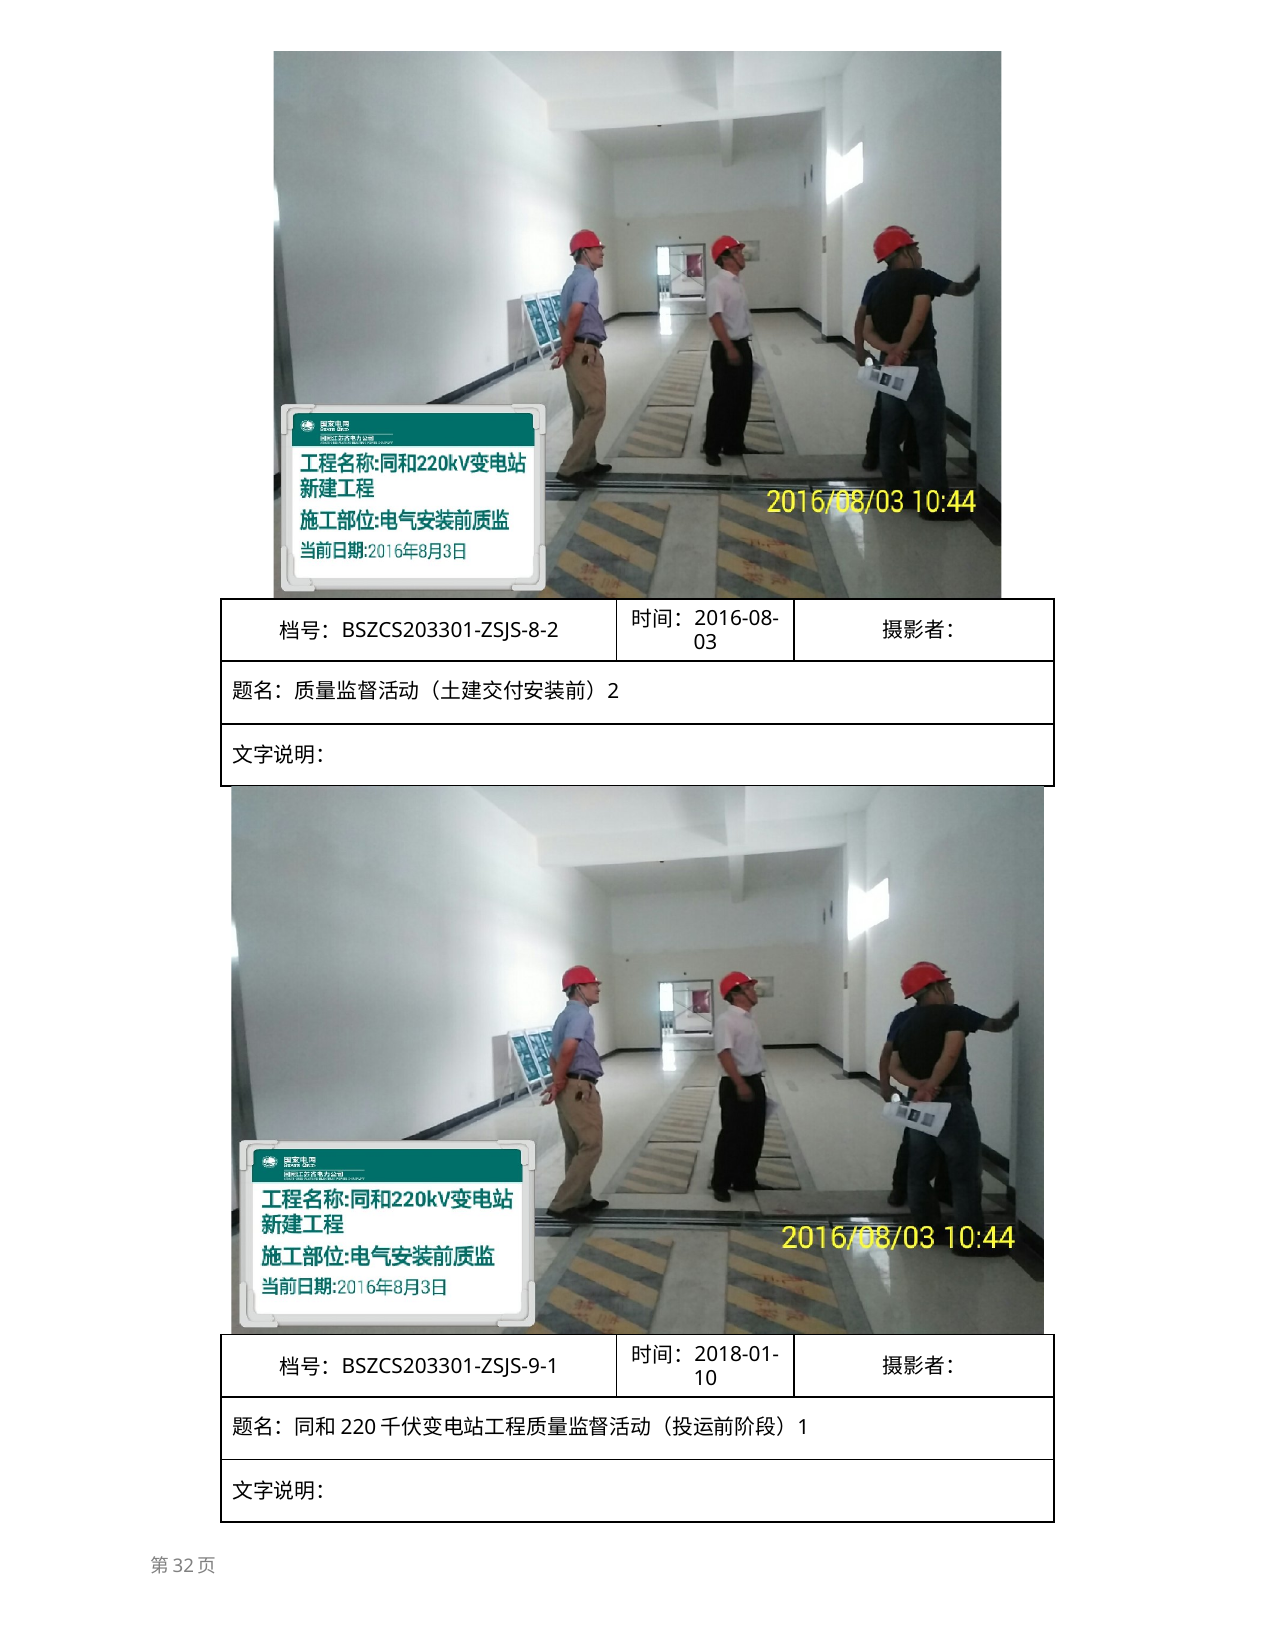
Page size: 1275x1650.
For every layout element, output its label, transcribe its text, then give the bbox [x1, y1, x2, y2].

table_cell 文字说明： [222, 731, 1053, 791]
table_header 档号：BSZCS203301-ZSJS-8-2 [222, 606, 616, 666]
picture [273, 57, 1002, 604]
table_header 时间：2016-08-03 [617, 606, 793, 666]
table_header 时间：2018-01-10 [617, 1341, 793, 1402]
table_cell 题名：质量监督活动（土建交付安装前）2 [222, 668, 1053, 729]
picture [231, 792, 1044, 1340]
table_header 摄影者： [795, 606, 1053, 666]
table_header 摄影者： [795, 1341, 1053, 1402]
table_header 档号：BSZCS203301-ZSJS-9-1 [222, 1341, 616, 1402]
table_cell 题名：同和220千伏变电站工程质量监督活动（投运前阶段）1 [222, 1404, 1053, 1465]
table_cell 文字说明： [222, 1466, 1053, 1527]
